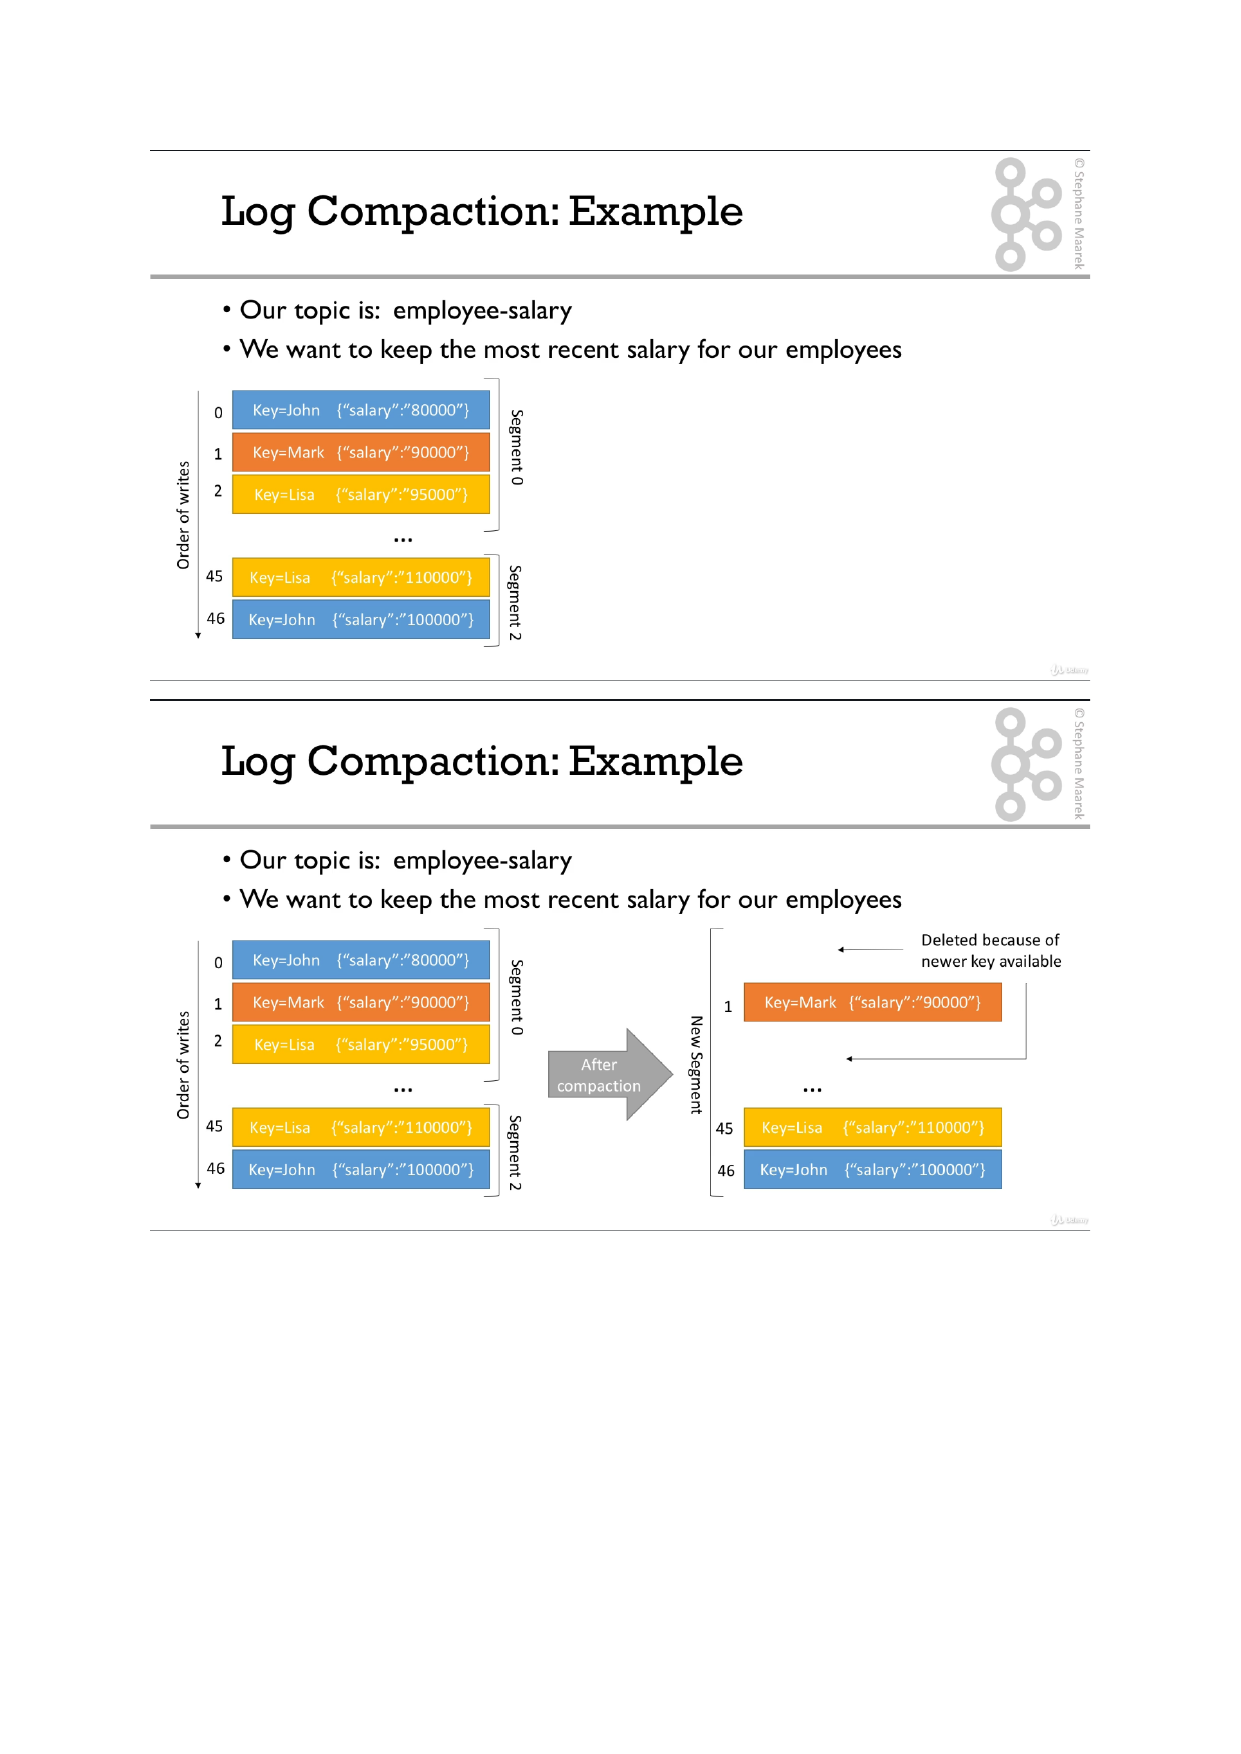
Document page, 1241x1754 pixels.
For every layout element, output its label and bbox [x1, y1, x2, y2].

picture [150, 699, 1091, 1231]
picture [150, 150, 1091, 681]
